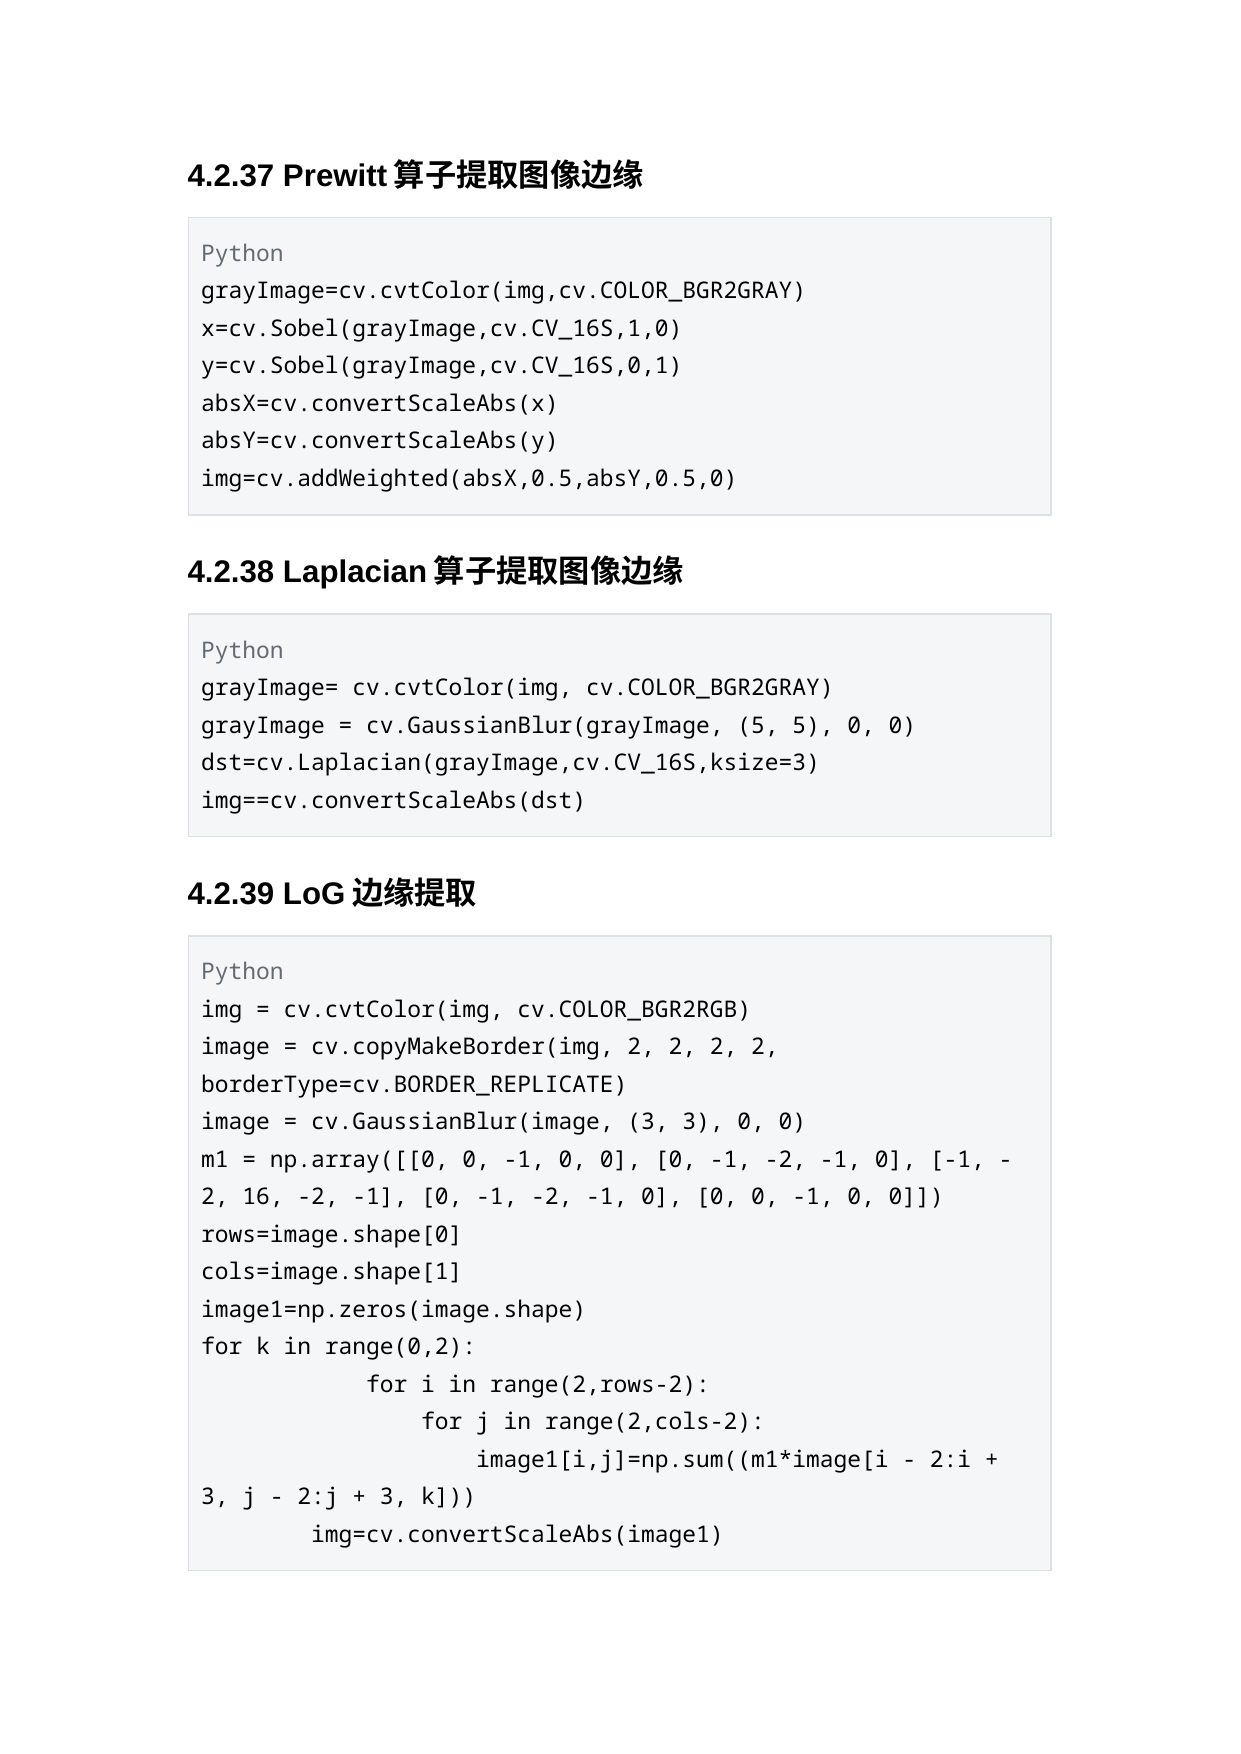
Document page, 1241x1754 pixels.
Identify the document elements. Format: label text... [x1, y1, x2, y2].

table_header Python grayImage=cv.cvtColor(img,cv.COLOR_BGR2GRAY) x=cv.Sobel(grayImage,cv.CV_16S,1,0) y=cv.Sobel(grayImage,cv.CV_16S,0,1) absX=cv.convertScaleAbs(x) absY=cv.convertScaleAbs(y) img=cv.addWeighted(absX,0.5,absY,0.5,0) [189, 218, 1050, 514]
table_header Python grayImage= cv.cvtColor(img, cv.COLOR_BGR2GRAY) grayImage = cv.GaussianBlur(grayImage, (5, 5), 0, 0) dst=cv.Laplacian(grayImage,cv.CV_16S,ksize=3) img==cv.convertScaleAbs(dst) [189, 615, 1050, 836]
text 4.2.39 LoG边缘提取 [187, 868, 1053, 913]
text 4.2.37 Prewitt算子提取图像边缘 [187, 150, 1053, 195]
table_header Python img = cv.cvtColor(img, cv.COLOR_BGR2RGB) image = cv.copyMakeBorder(img, 2, 2, 2, 2, borderType=cv.BORDER_REPLICATE) image = cv.GaussianBlur(image, (3, 3), 0, 0) m1 = np.array([[0, 0, -1, 0, 0], [0, -1, -2, -1, 0], [-1, -2, 16, -2, -1], [0, -1, -2, -1, 0], [0, 0, -1, 0, 0]]) rows=image.shape[0] cols=image.shape[1] image1=np.zeros(image.shape) for k in range(0,2): for i in range(2,rows-2): for j in range(2,cols-2): image1[i,j]=np.sum((m1*image[i - 2:i + 3, j - 2:j + 3, k])) img=cv.convertScaleAbs(image1) [189, 937, 1050, 1570]
text 4.2.38 Laplacian算子提取图像边缘 [187, 547, 1053, 592]
